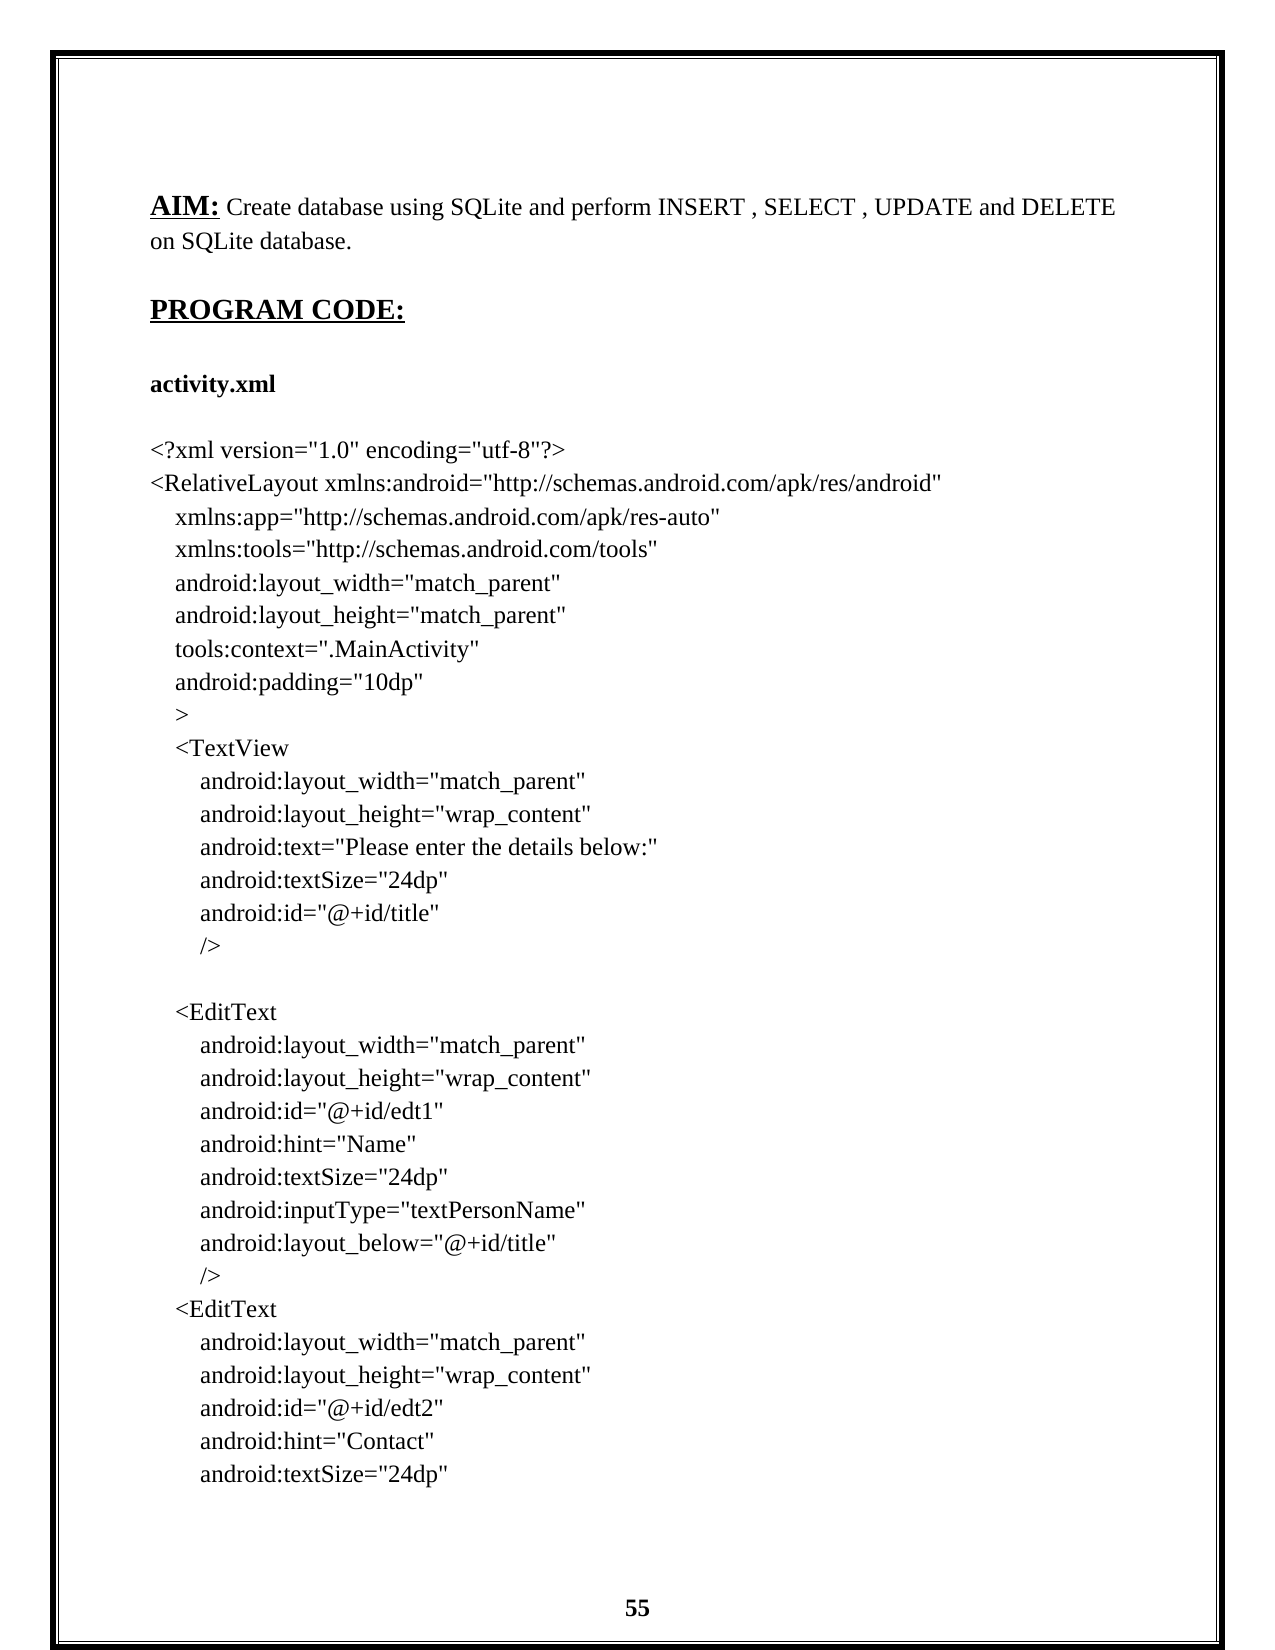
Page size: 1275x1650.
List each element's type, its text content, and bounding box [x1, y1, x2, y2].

text android:layout_width="match_parent" [150, 1327, 1125, 1356]
text xmlns:tools="http://schemas.android.com/tools" [150, 534, 1125, 563]
text android:layout_height="wrap_content" [150, 1360, 1125, 1389]
text android:id="@+id/title" [150, 898, 1125, 927]
text activity.xml [150, 369, 1125, 398]
text <RelativeLayout xmlns:android="http://schemas.android.com/apk/res/android" [150, 468, 1125, 497]
text <?xml version="1.0" encoding="utf-8"?> [150, 436, 1125, 464]
text android:inputType="textPersonName" [150, 1195, 1125, 1224]
text android:textSize="24dp" [150, 865, 1125, 893]
text AIM: Create database using SQLite and perform INSERT , SELECT , UPDATE and DELETE on SQLite database. [150, 188, 1125, 255]
text > [150, 700, 1125, 728]
text android:textSize="24dp" [150, 1162, 1125, 1191]
text PROGRAM CODE: [150, 292, 1125, 326]
text android:hint="Name" [150, 1129, 1125, 1158]
text xmlns:app="http://schemas.android.com/apk/res-auto" [150, 502, 1125, 530]
text tools:context=".MainActivity" [150, 634, 1125, 662]
text android:id="@+id/edt2" [150, 1393, 1125, 1422]
text android:id="@+id/edt1" [150, 1096, 1125, 1125]
text android:layout_width="match_parent" [150, 766, 1125, 794]
text android:layout_below="@+id/title" [150, 1228, 1125, 1257]
text <TextView [150, 733, 1125, 761]
text android:padding="10dp" [150, 667, 1125, 695]
text /> [150, 931, 1125, 959]
text android:layout_width="match_parent" [150, 568, 1125, 596]
text android:textSize="24dp" [150, 1459, 1125, 1488]
text <EditText [150, 1294, 1125, 1323]
text <EditText [150, 997, 1125, 1026]
text android:layout_height="wrap_content" [150, 799, 1125, 827]
text /> [150, 1261, 1125, 1290]
text android:layout_width="match_parent" [150, 1030, 1125, 1059]
text android:text="Please enter the details below:" [150, 832, 1125, 861]
text android:layout_height="wrap_content" [150, 1063, 1125, 1092]
text android:hint="Contact" [150, 1426, 1125, 1455]
text android:layout_height="match_parent" [150, 601, 1125, 629]
